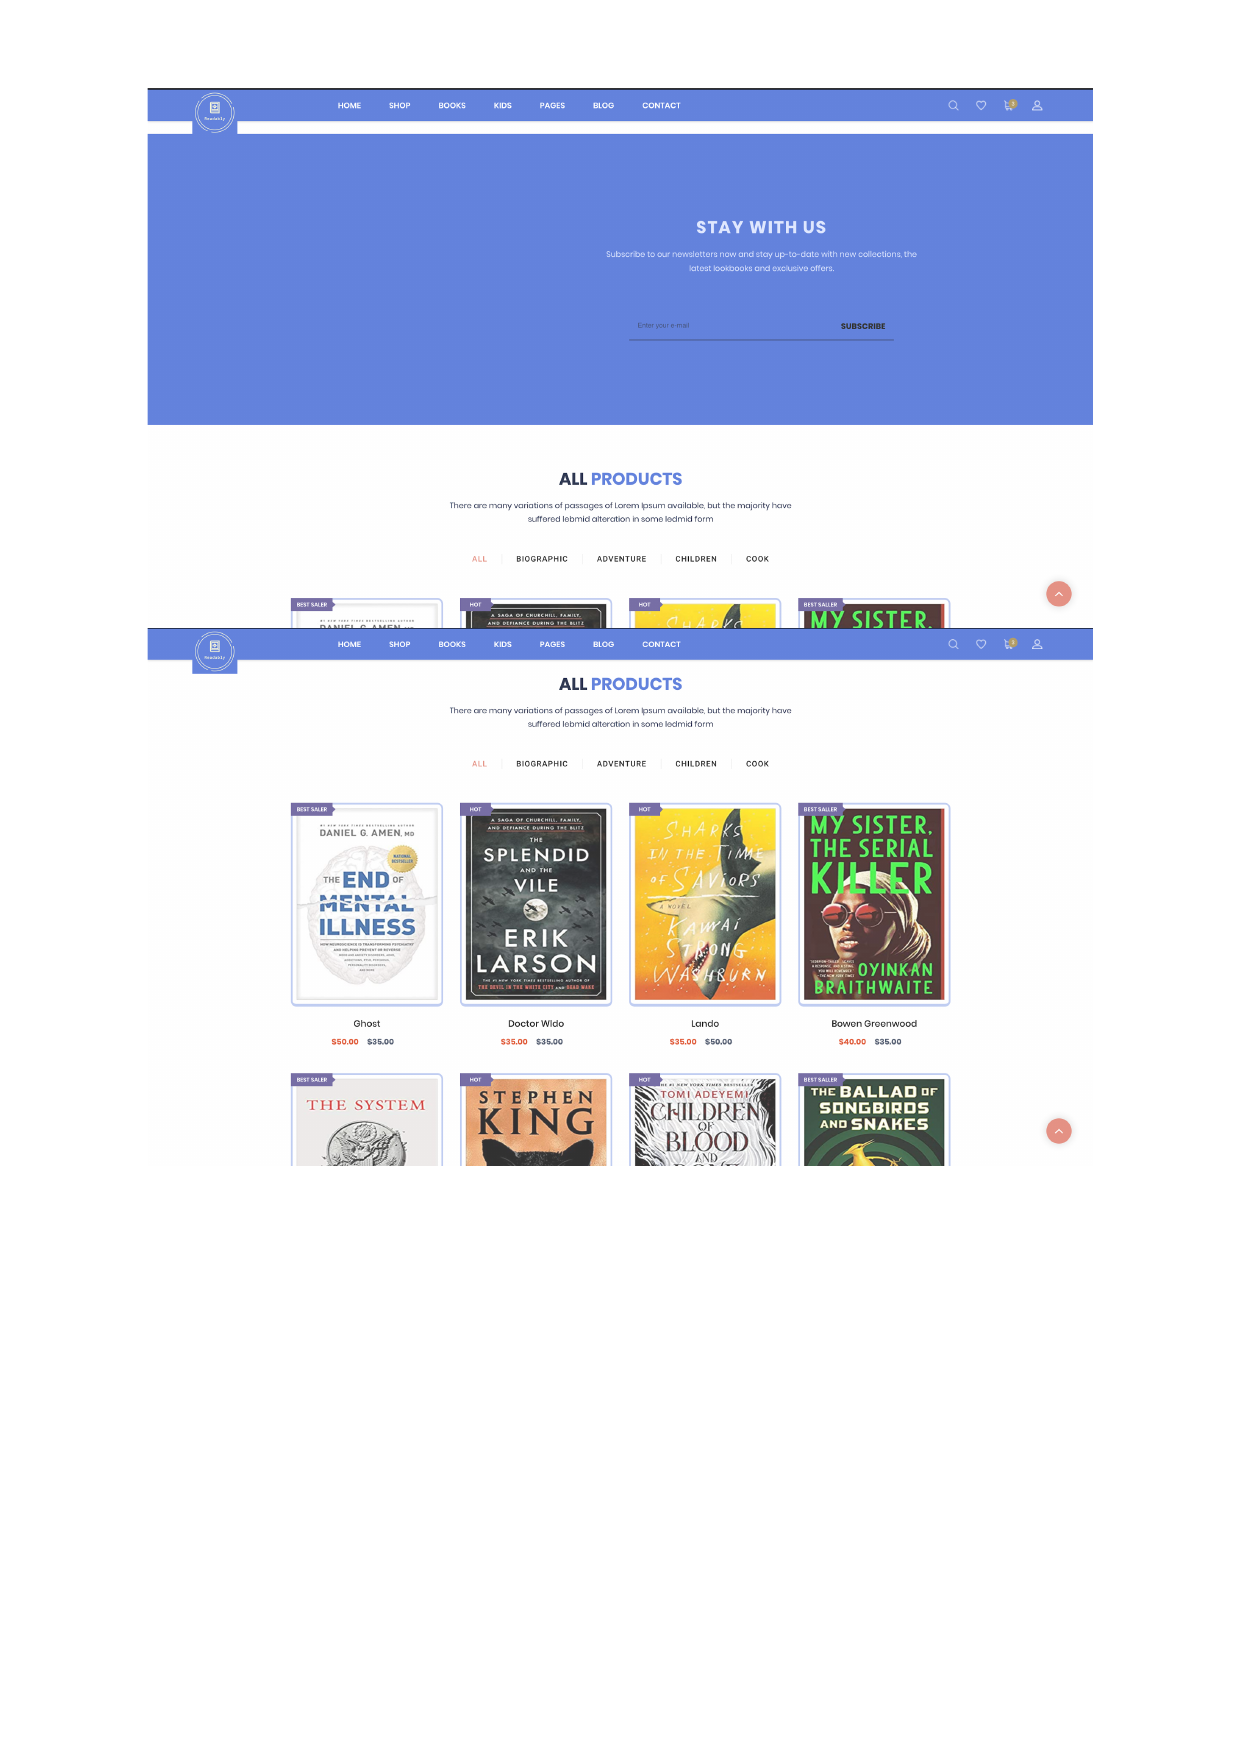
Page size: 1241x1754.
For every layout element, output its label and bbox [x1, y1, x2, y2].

picture [147, 88, 1093, 1166]
